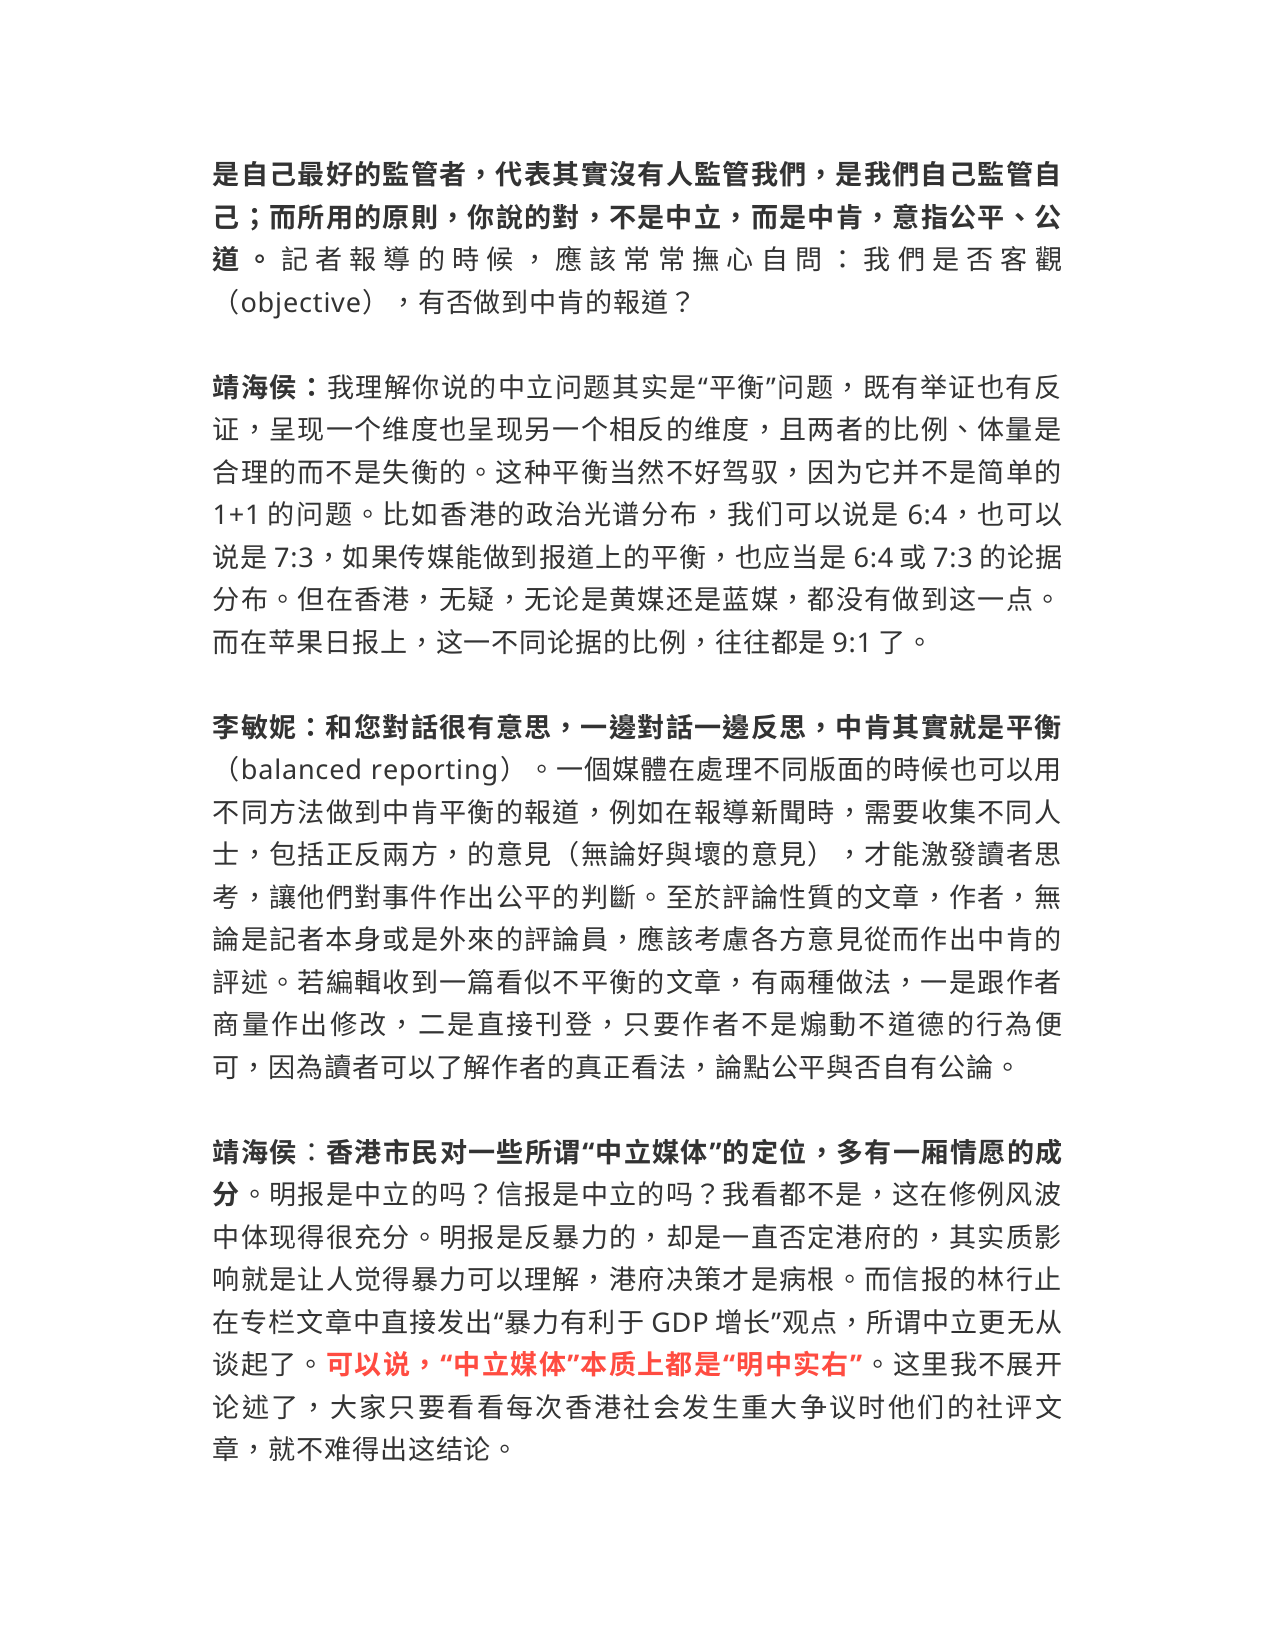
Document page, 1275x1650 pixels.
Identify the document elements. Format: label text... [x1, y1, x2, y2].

text 李敏妮：和您對話很有意思，一邊對話一邊反思，中肯其實就是平衡（balanced reporting）。一個媒體在處理不同版面的時候也可以用不同方法做到中肯平衡的報道，例如在報導新聞時，需要收集不同人士，包括正反兩方，的意見（無論好與壞的意見），才能激發讀者思考，讓他們對事件作出公平的判斷。至於評論性質的文章，作者，無論是記者本身或是外來的評論員，應該考慮各方意見從而作出中肯的評述。若編輯收到一篇看似不平衡的文章，有兩種做法，一是跟作者商量作出修改，二是直接刊登，只要作者不是煽動不道德的行為便可，因為讀者可以了解作者的真正看法，論點公平與否自有公論。 [212, 702, 1062, 1085]
text 靖海侯：我理解你说的中立问题其实是“平衡”问题，既有举证也有反证，呈现一个维度也呈现另一个相反的维度，且两者的比例、体量是合理的而不是失衡的。这种平衡当然不好驾驭，因为它并不是简单的1+1的问题。比如香港的政治光谱分布，我们可以说是6:4，也可以说是7:3，如果传媒能做到报道上的平衡，也应当是6:4或7:3的论据分布。但在香港，无疑，无论是黄媒还是蓝媒，都没有做到这一点。而在苹果日报上，这一不同论据的比例，往往都是9:1了。 [212, 362, 1062, 660]
text 靖海侯：香港市民对一些所谓“中立媒体”的定位，多有一厢情愿的成分。明报是中立的吗？信报是中立的吗？我看都不是，这在修例风波中体现得很充分。明报是反暴力的，却是一直否定港府的，其实质影响就是让人觉得暴力可以理解，港府决策才是病根。而信报的林行止在专栏文章中直接发出“暴力有利于GDP增长”观点，所谓中立更无从谈起了。可以说，“中立媒体”本质上都是“明中实右”。这里我不展开论述了，大家只要看看每次香港社会发生重大争议时他们的社评文章，就不难得出这结论。 [212, 1127, 1062, 1467]
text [212, 150, 1062, 320]
